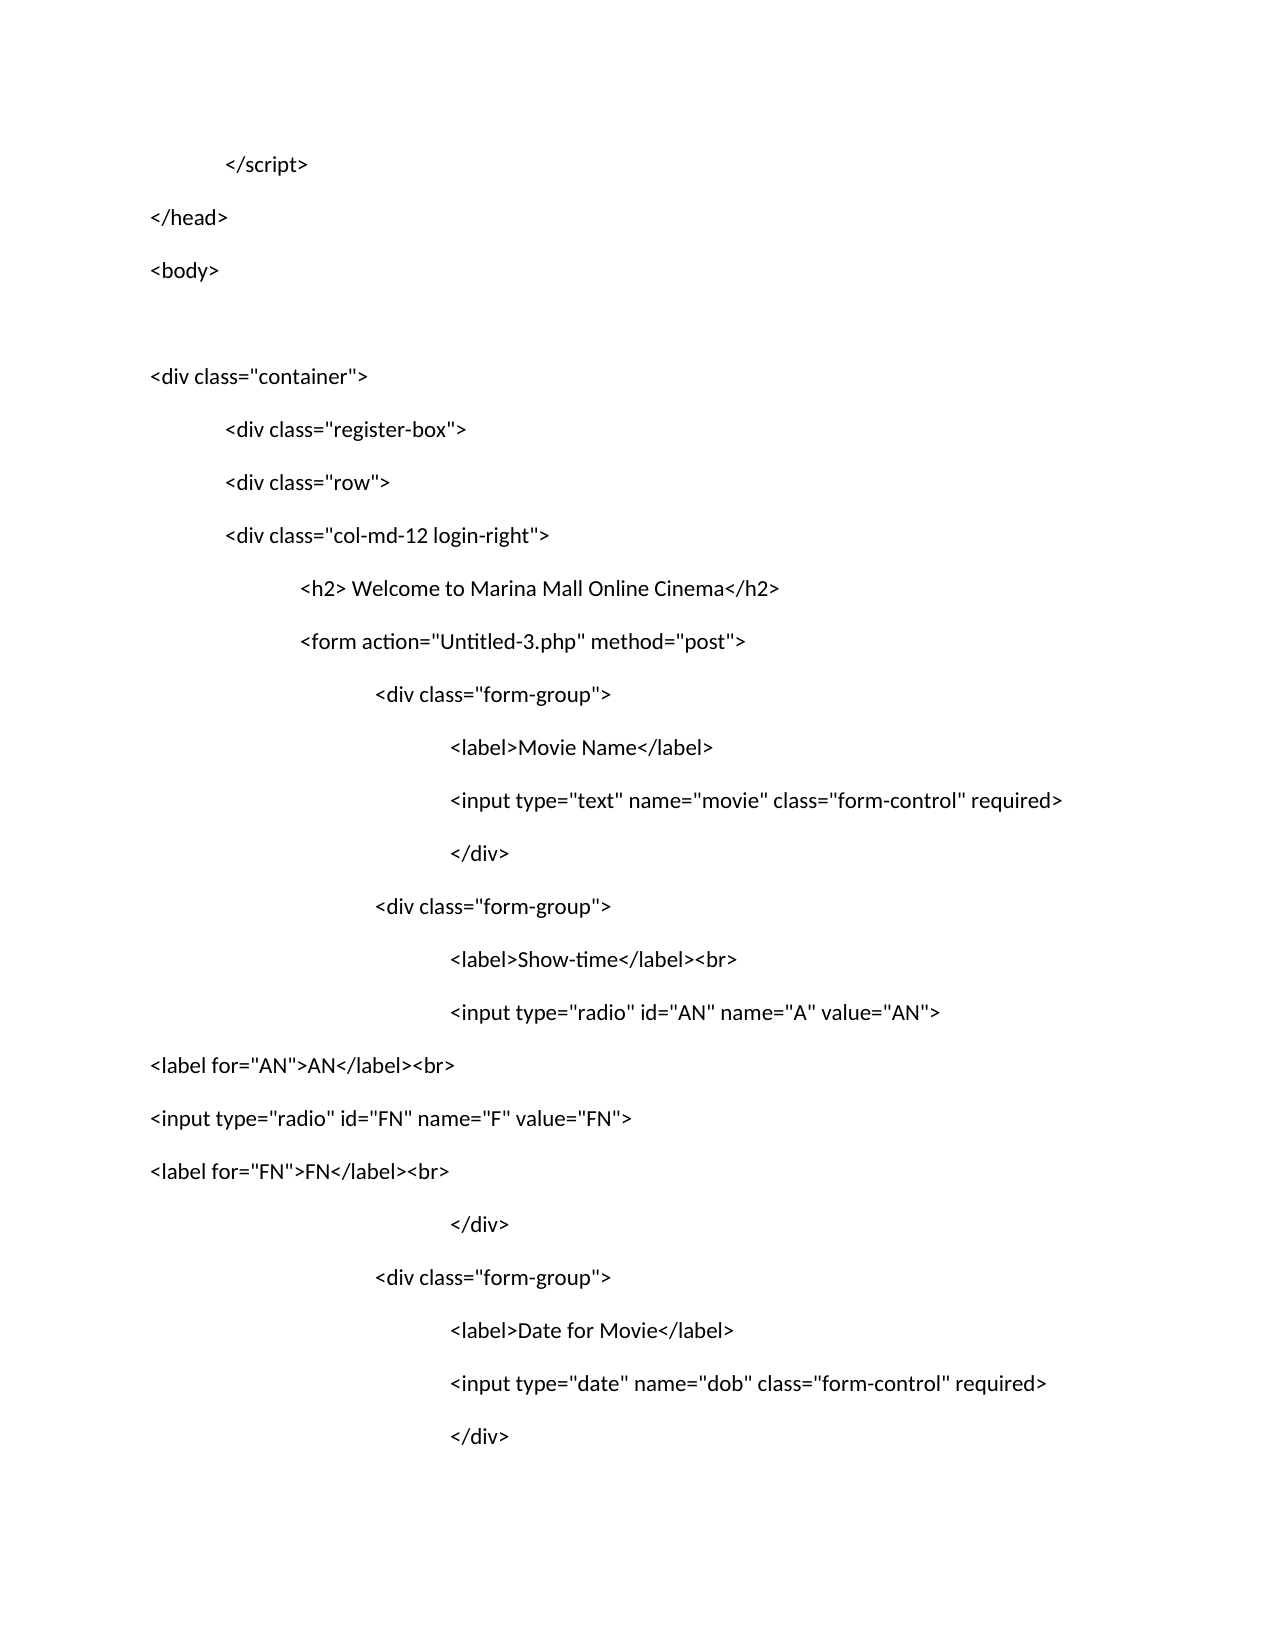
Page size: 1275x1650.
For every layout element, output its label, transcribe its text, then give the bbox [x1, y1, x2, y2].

text <div class="form-group"> [150, 892, 1125, 920]
text <div class="form-group"> [150, 680, 1125, 708]
text <input type="date" name="dob" class="form-control" required> [150, 1369, 1125, 1397]
text <form action="Untitled-3.php" method="post"> [150, 627, 1125, 655]
text <label>Show-time</label><br> [150, 945, 1125, 973]
text </div> [150, 1422, 1125, 1451]
text <label for="AN">AN</label><br> [150, 1051, 1125, 1079]
text <input type="radio" id="FN" name="F" value="FN"> [150, 1104, 1125, 1132]
text <div class="row"> [150, 468, 1125, 496]
text <body> [150, 256, 1125, 284]
text <h2> Welcome to Marina Mall Online Cinema</h2> [150, 574, 1125, 602]
text <div class="col-md-12 login-right"> [150, 521, 1125, 549]
text <input type="text" name="movie" class="form-control" required> [150, 786, 1125, 814]
text <input type="radio" id="AN" name="A" value="AN"> [150, 998, 1125, 1026]
text <label>Date for Movie</label> [150, 1316, 1125, 1344]
text <label>Movie Name</label> [150, 733, 1125, 761]
text <div class="container"> [150, 362, 1125, 390]
text </script> [150, 150, 1125, 178]
text <label for="FN">FN</label><br> [150, 1157, 1125, 1185]
text </head> [150, 203, 1125, 231]
text <div class="register-box"> [150, 415, 1125, 443]
text </div> [150, 1210, 1125, 1238]
text </div> [150, 839, 1125, 867]
text <div class="form-group"> [150, 1263, 1125, 1291]
